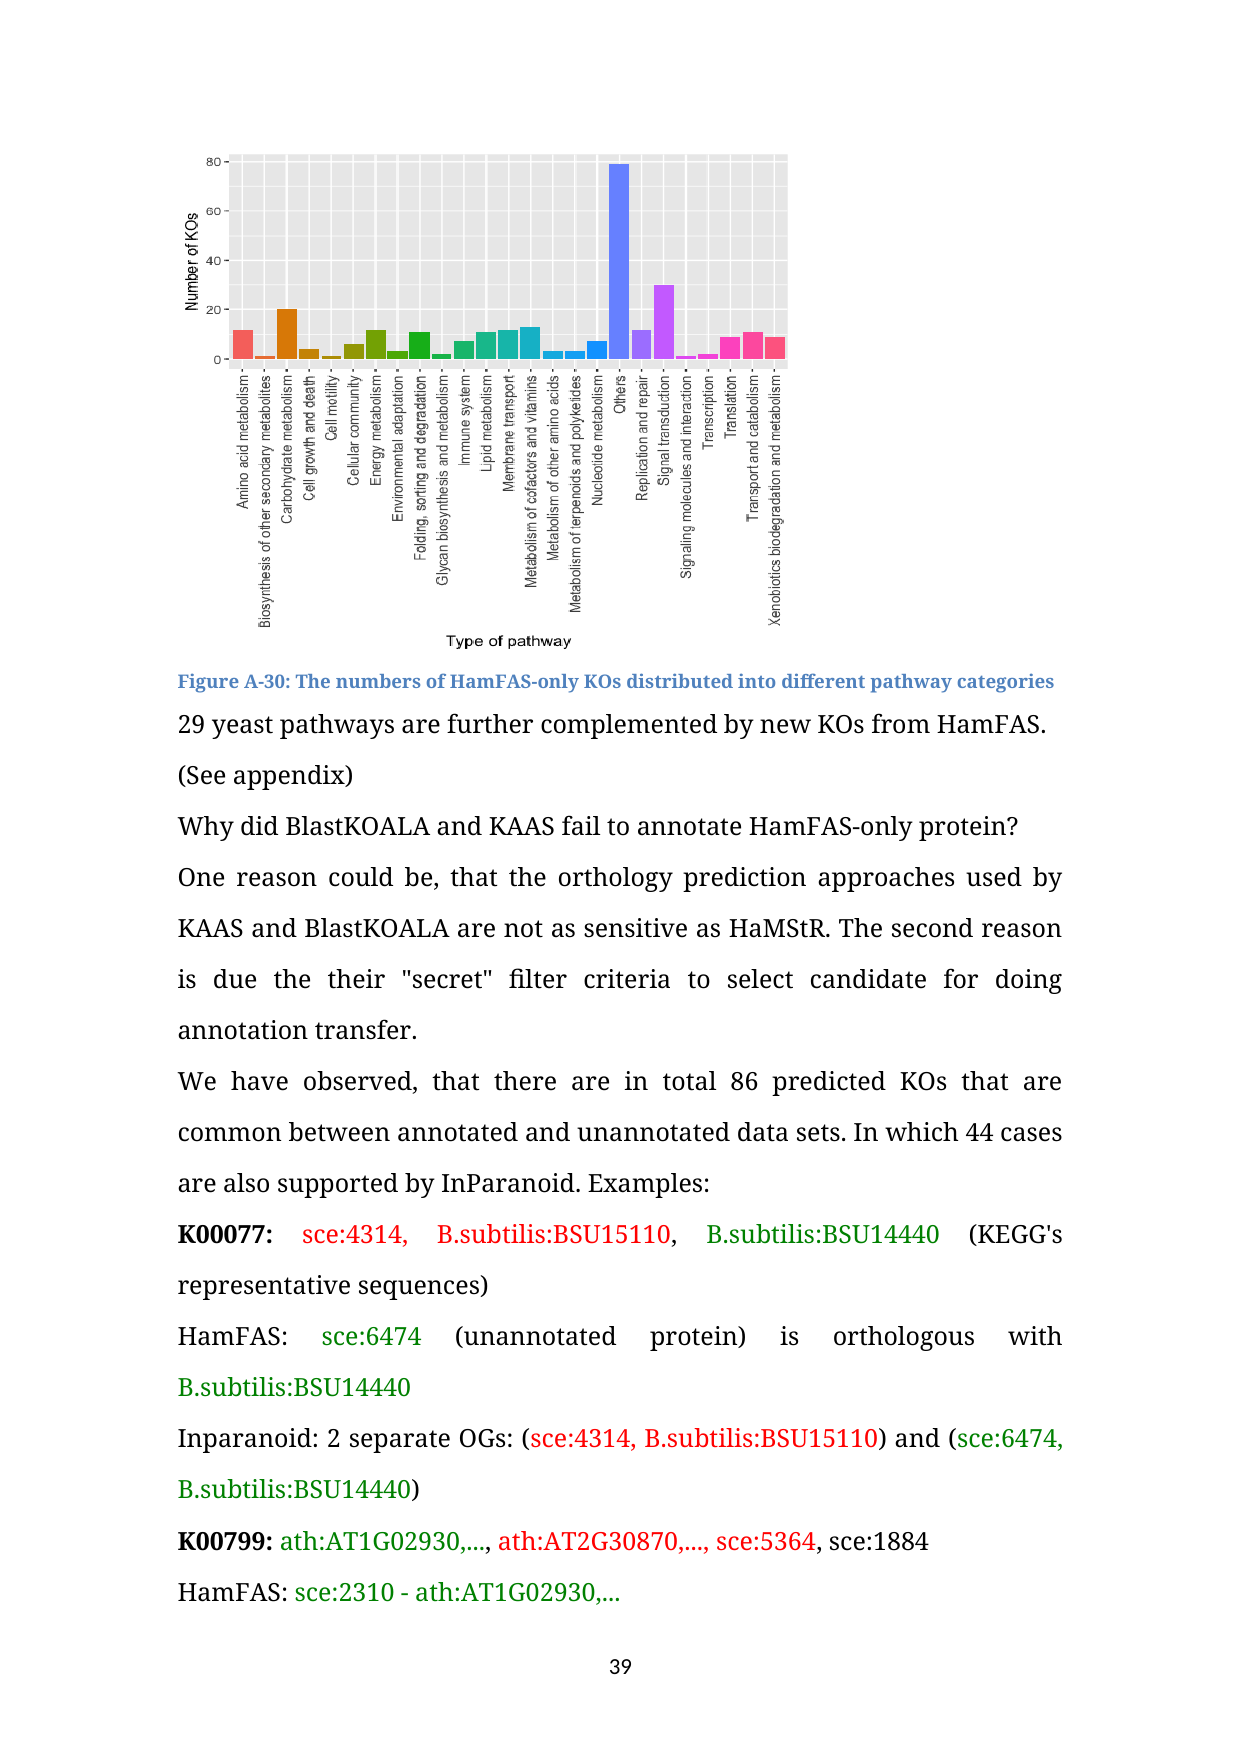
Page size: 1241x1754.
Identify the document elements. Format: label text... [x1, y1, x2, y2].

text Figure A-30: The numbers of HamFAS-only KOs distributed into different pathway categories [177, 668, 1063, 694]
text K00077: sce:4314, B.subtilis:BSU15110, B.subtilis:BSU14440 (KEGG's representative sequences) [177, 1217, 1063, 1302]
text HamFAS: sce:6474 (unannotated protein) is orthologous with B.subtilis:BSU14440 [177, 1319, 1063, 1404]
text K00799: ath:AT1G02930,..., ath:AT2G30870,..., sce:5364, sce:1884 [177, 1523, 1063, 1557]
text We have observed, that there are in total 86 predicted KOs that are common between annotated and unannotated data sets. In which 44 cases are also supported by InParanoid. Examples: [177, 1064, 1063, 1200]
picture [177, 147, 797, 655]
text Inparanoid: 2 separate OGs: (sce:4314, B.subtilis:BSU15110) and (sce:6474, B.subtilis:BSU14440) [177, 1421, 1063, 1506]
text 29 yeast pathways are further complemented by new KOs from HamFAS. (See appendix) [177, 706, 1063, 792]
text Why did BlastKOALA and KAAS fail to annotate HamFAS-only protein? [177, 808, 1063, 843]
text HamFAS: sce:2310 - ath:AT1G02930,... [177, 1574, 1063, 1608]
text One reason could be, that the orthology prediction approaches used by KAAS and BlastKOALA are not as sensitive as HaMStR. The second reason is due the their "secret" filter criteria to select candidate for doing annotation transfer. [177, 859, 1063, 1047]
